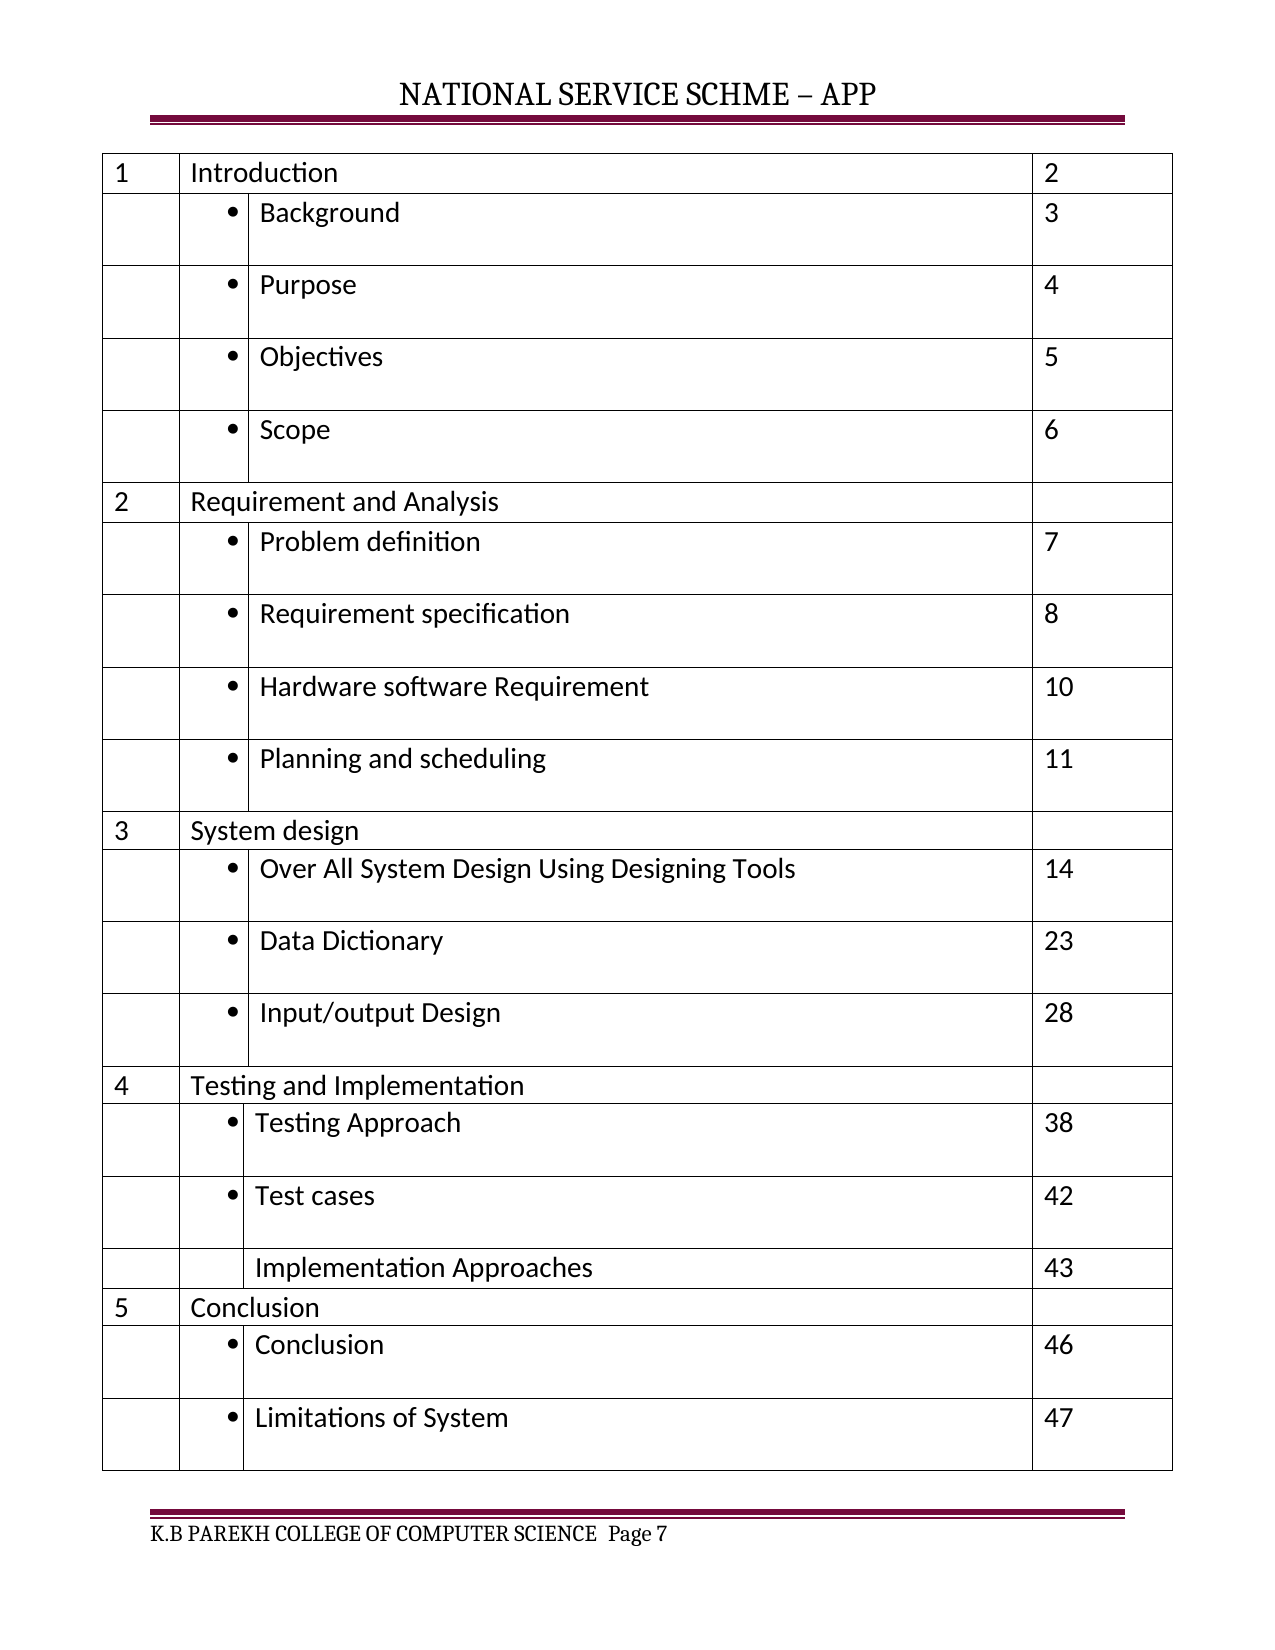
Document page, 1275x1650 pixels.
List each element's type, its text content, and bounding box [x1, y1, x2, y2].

table_cell Over All System Design Using Designing Tools [249, 850, 1032, 921]
table_cell Test cases [244, 1177, 1032, 1248]
table_cell [103, 411, 179, 482]
table_cell Conclusion [180, 1289, 1032, 1325]
table_cell [180, 668, 248, 739]
table_cell [103, 994, 179, 1066]
table_cell Limitations of System [244, 1399, 1032, 1470]
table_cell [103, 850, 179, 921]
table_cell Data Dictionary [249, 922, 1032, 993]
table_cell [180, 994, 248, 1066]
table_cell 1 [103, 154, 179, 193]
table_cell 43 [1033, 1249, 1172, 1288]
table_cell 42 [1033, 1177, 1172, 1248]
table_cell 46 [1033, 1326, 1172, 1398]
table_cell [103, 1399, 179, 1470]
table_cell Hardware software Requirement [249, 668, 1032, 739]
table_cell 2 [103, 483, 179, 522]
table_cell 6 [1033, 411, 1172, 482]
table_cell [180, 1326, 243, 1398]
table_cell Purpose [249, 266, 1032, 337]
table_cell [180, 850, 248, 921]
table_cell Background [249, 194, 1032, 265]
table_cell Objectives [249, 339, 1032, 410]
table_cell 28 [1033, 994, 1172, 1066]
table_cell [103, 595, 179, 667]
table_cell Requirement and Analysis [180, 483, 1032, 522]
table_cell [180, 922, 248, 993]
table_cell 2 [1033, 154, 1172, 193]
table_cell [180, 595, 248, 667]
table_cell [180, 1249, 243, 1288]
table_cell [180, 411, 248, 482]
table_cell 10 [1033, 668, 1172, 739]
table_cell Problem definition [249, 523, 1032, 594]
table_cell Introduction [180, 154, 1032, 193]
table_cell 11 [1033, 740, 1172, 811]
table_cell [103, 740, 179, 811]
table_cell [1033, 483, 1172, 522]
table_cell [1033, 812, 1172, 849]
table_cell 5 [1033, 339, 1172, 410]
table_cell 7 [1033, 523, 1172, 594]
table_cell 38 [1033, 1104, 1172, 1176]
table_cell 23 [1033, 922, 1172, 993]
table_cell System design [180, 812, 1032, 849]
table_cell Testing and Implementation [180, 1067, 1032, 1103]
table_cell [103, 523, 179, 594]
table_cell 4 [103, 1067, 179, 1103]
table_cell [103, 1104, 179, 1176]
table_cell [103, 266, 179, 337]
table_cell 3 [1033, 194, 1172, 265]
table_cell [103, 1326, 179, 1398]
table_cell [180, 339, 248, 410]
table_cell [180, 1399, 243, 1470]
table_cell [180, 194, 248, 265]
table_cell Conclusion [244, 1326, 1032, 1398]
table_cell Scope [249, 411, 1032, 482]
table_cell [103, 668, 179, 739]
table_cell Testing Approach [244, 1104, 1032, 1176]
table_cell [103, 339, 179, 410]
table_cell [180, 740, 248, 811]
table_cell 3 [103, 812, 179, 849]
table_cell Implementation Approaches [244, 1249, 1032, 1288]
table_cell 4 [1033, 266, 1172, 337]
table_cell [103, 1177, 179, 1248]
table_cell Planning and scheduling [249, 740, 1032, 811]
table_cell 14 [1033, 850, 1172, 921]
table_cell 5 [103, 1289, 179, 1325]
table_cell 47 [1033, 1399, 1172, 1470]
table_cell [180, 1177, 243, 1248]
table_cell [103, 194, 179, 265]
table_cell [180, 1104, 243, 1176]
table_cell Input/output Design [249, 994, 1032, 1066]
table_cell [1033, 1289, 1172, 1325]
table_cell [180, 266, 248, 337]
table_cell [1033, 1067, 1172, 1103]
table_cell [180, 523, 248, 594]
table_cell 8 [1033, 595, 1172, 667]
table_cell [103, 1249, 179, 1288]
table_cell [103, 922, 179, 993]
table_cell Requirement specification [249, 595, 1032, 667]
